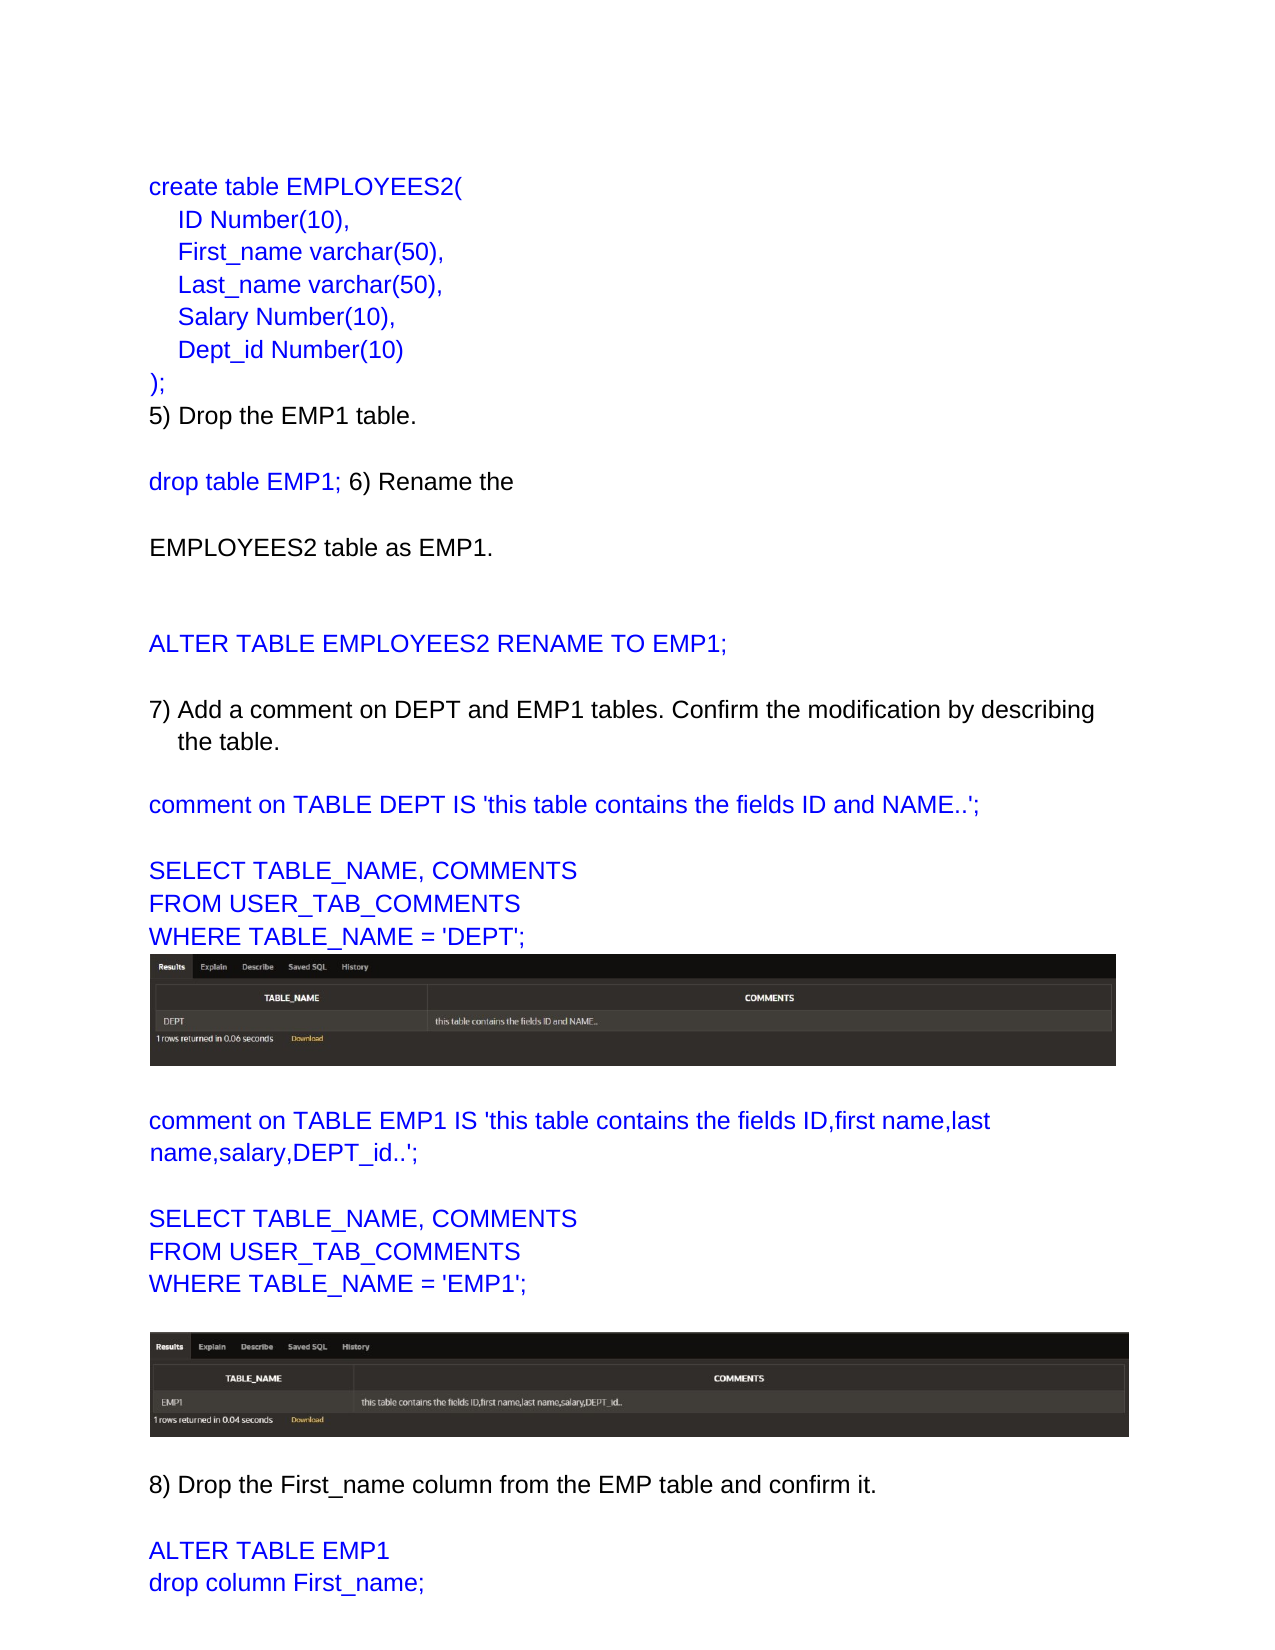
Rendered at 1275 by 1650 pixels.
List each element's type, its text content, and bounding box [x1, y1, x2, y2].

text Last_name varchar(50), [178, 270, 1147, 298]
text ALTER TABLE EMP1 [148, 1536, 1147, 1564]
text create table EMPLOYEES2( [148, 172, 1147, 201]
text FROM USER_TAB_COMMENTS [148, 889, 1147, 918]
list Drop the EMP1 table. [148, 401, 1117, 430]
text FROM USER_TAB_COMMENTS [148, 1237, 1147, 1266]
text drop table EMP1; 6) Rename the EMPLOYEES2 table as EMP1. [148, 467, 665, 562]
text WHERE TABLE_NAME = 'EMP1'; [148, 1269, 1147, 1298]
text comment on TABLE DEPT IS 'this table contains the fields ID and NAME..'; [148, 790, 1147, 819]
list Add a comment on DEPT and EMP1 tables. Confirm the modification by describing the table. [148, 695, 1117, 756]
text ALTER TABLE EMPLOYEES2 RENAME TO EMP1; [148, 629, 1147, 658]
text Salary Number(10), [178, 302, 1147, 331]
text comment on TABLE EMP1 IS 'this table contains the fields ID,first name,last name,salary,DEPT_id..'; [148, 1106, 1147, 1167]
picture [150, 954, 1116, 1066]
text First_name varchar(50), [178, 237, 1147, 266]
text SELECT TABLE_NAME, COMMENTS [148, 1204, 1147, 1233]
text ); [138, 368, 172, 396]
list Drop the First_name column from the EMP table and confirm it. [148, 1470, 1117, 1499]
text ID Number(10), [178, 204, 1147, 233]
text drop column First_name; [148, 1568, 1147, 1597]
text SELECT TABLE_NAME, COMMENTS [148, 856, 1147, 885]
text WHERE TABLE_NAME = 'DEPT'; [148, 921, 1147, 950]
text Dept_id Number(10) [178, 335, 1147, 364]
picture [150, 1332, 1129, 1437]
